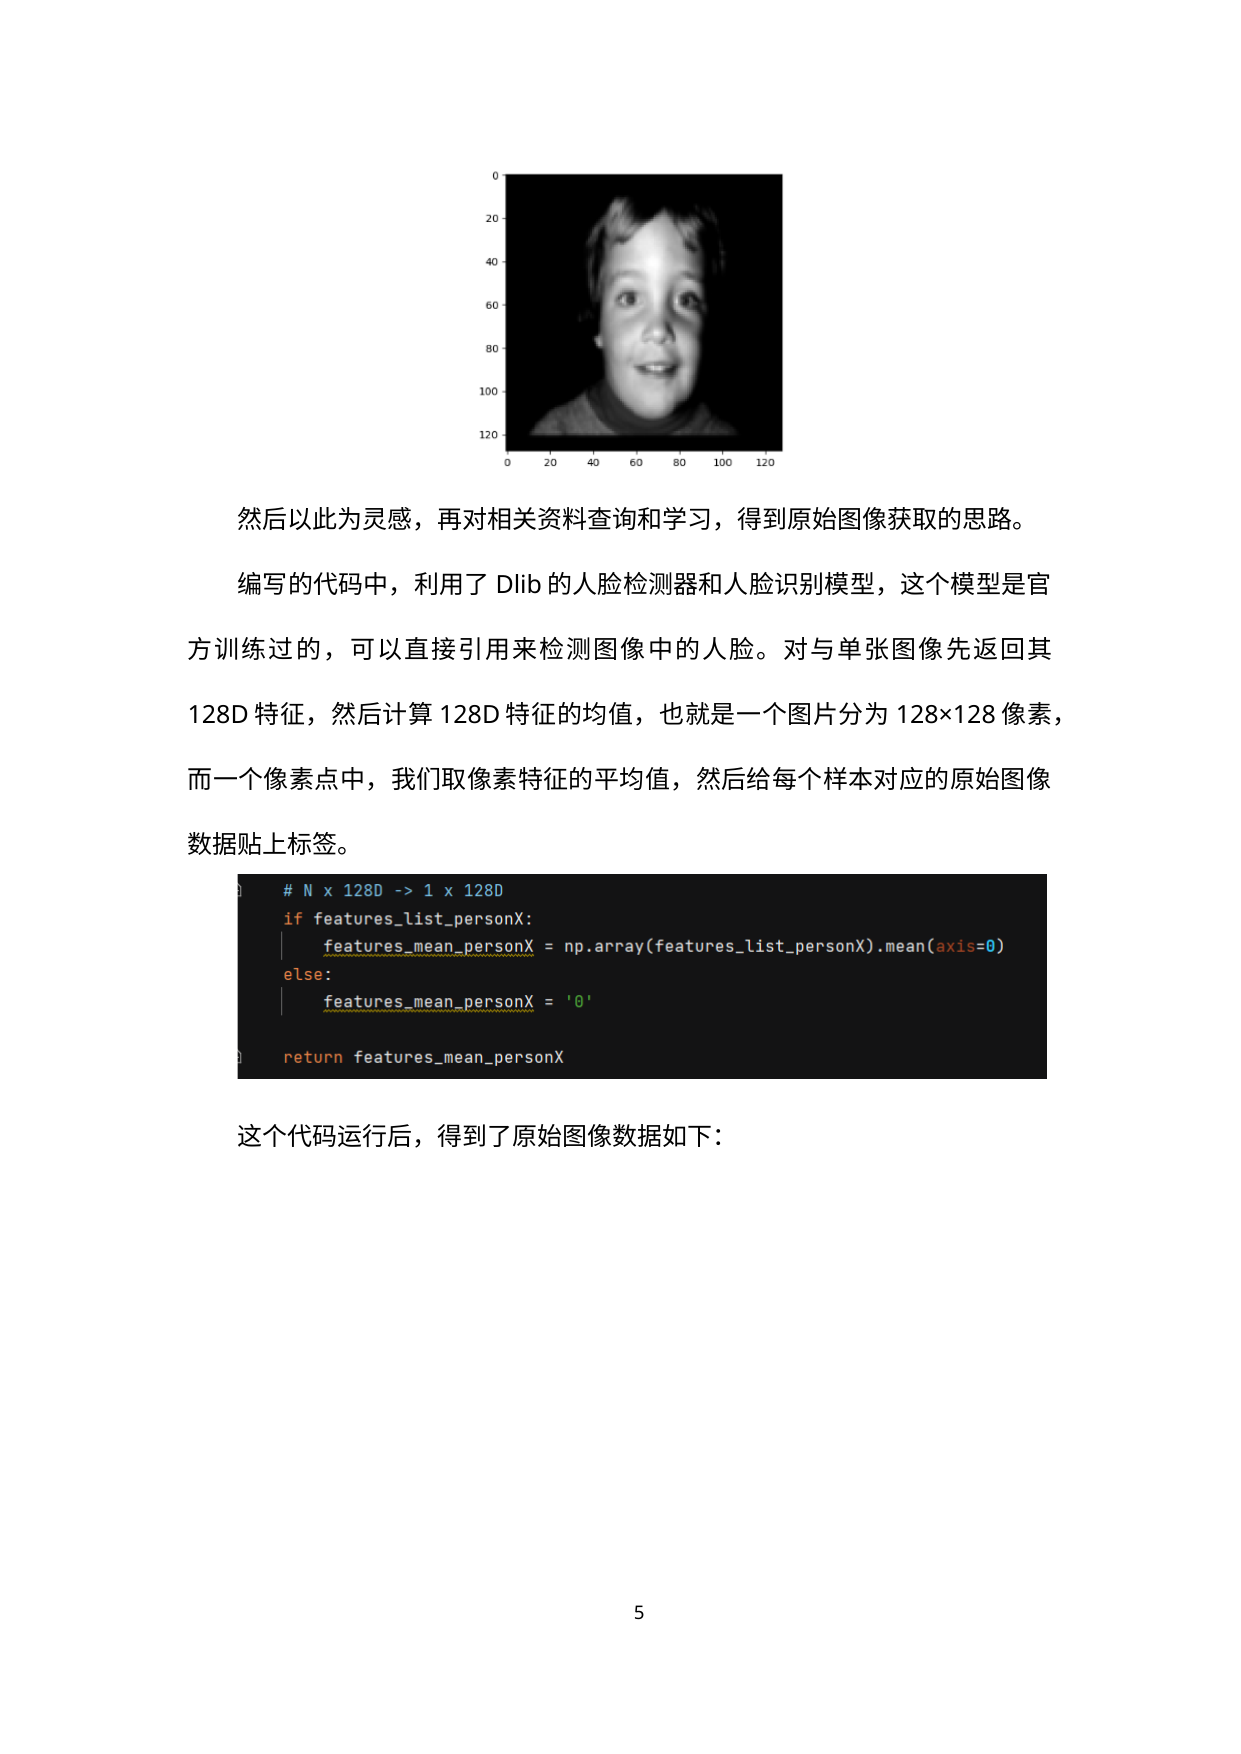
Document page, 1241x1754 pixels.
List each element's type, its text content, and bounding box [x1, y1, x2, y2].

text 编写的代码中，利用了Dlib的人脸检测器和人脸识别模型，这个模型是官方训练过的，可以直接引用来检测图像中的人脸。对与单张图像先返回其128D特征，然后计算128D特征的均值，也就是一个图片分为128×128像素，而一个像素点中，我们取像素特征的平均值，然后给每个样本对应的原始图像数据贴上标签。 [187, 550, 1053, 875]
text 然后以此为灵感，再对相关资料查询和学习，得到原始图像获取的思路。 [187, 485, 1053, 550]
picture [237, 874, 1047, 1079]
picture [414, 159, 876, 478]
text 这个代码运行后，得到了原始图像数据如下： [187, 1102, 1053, 1167]
